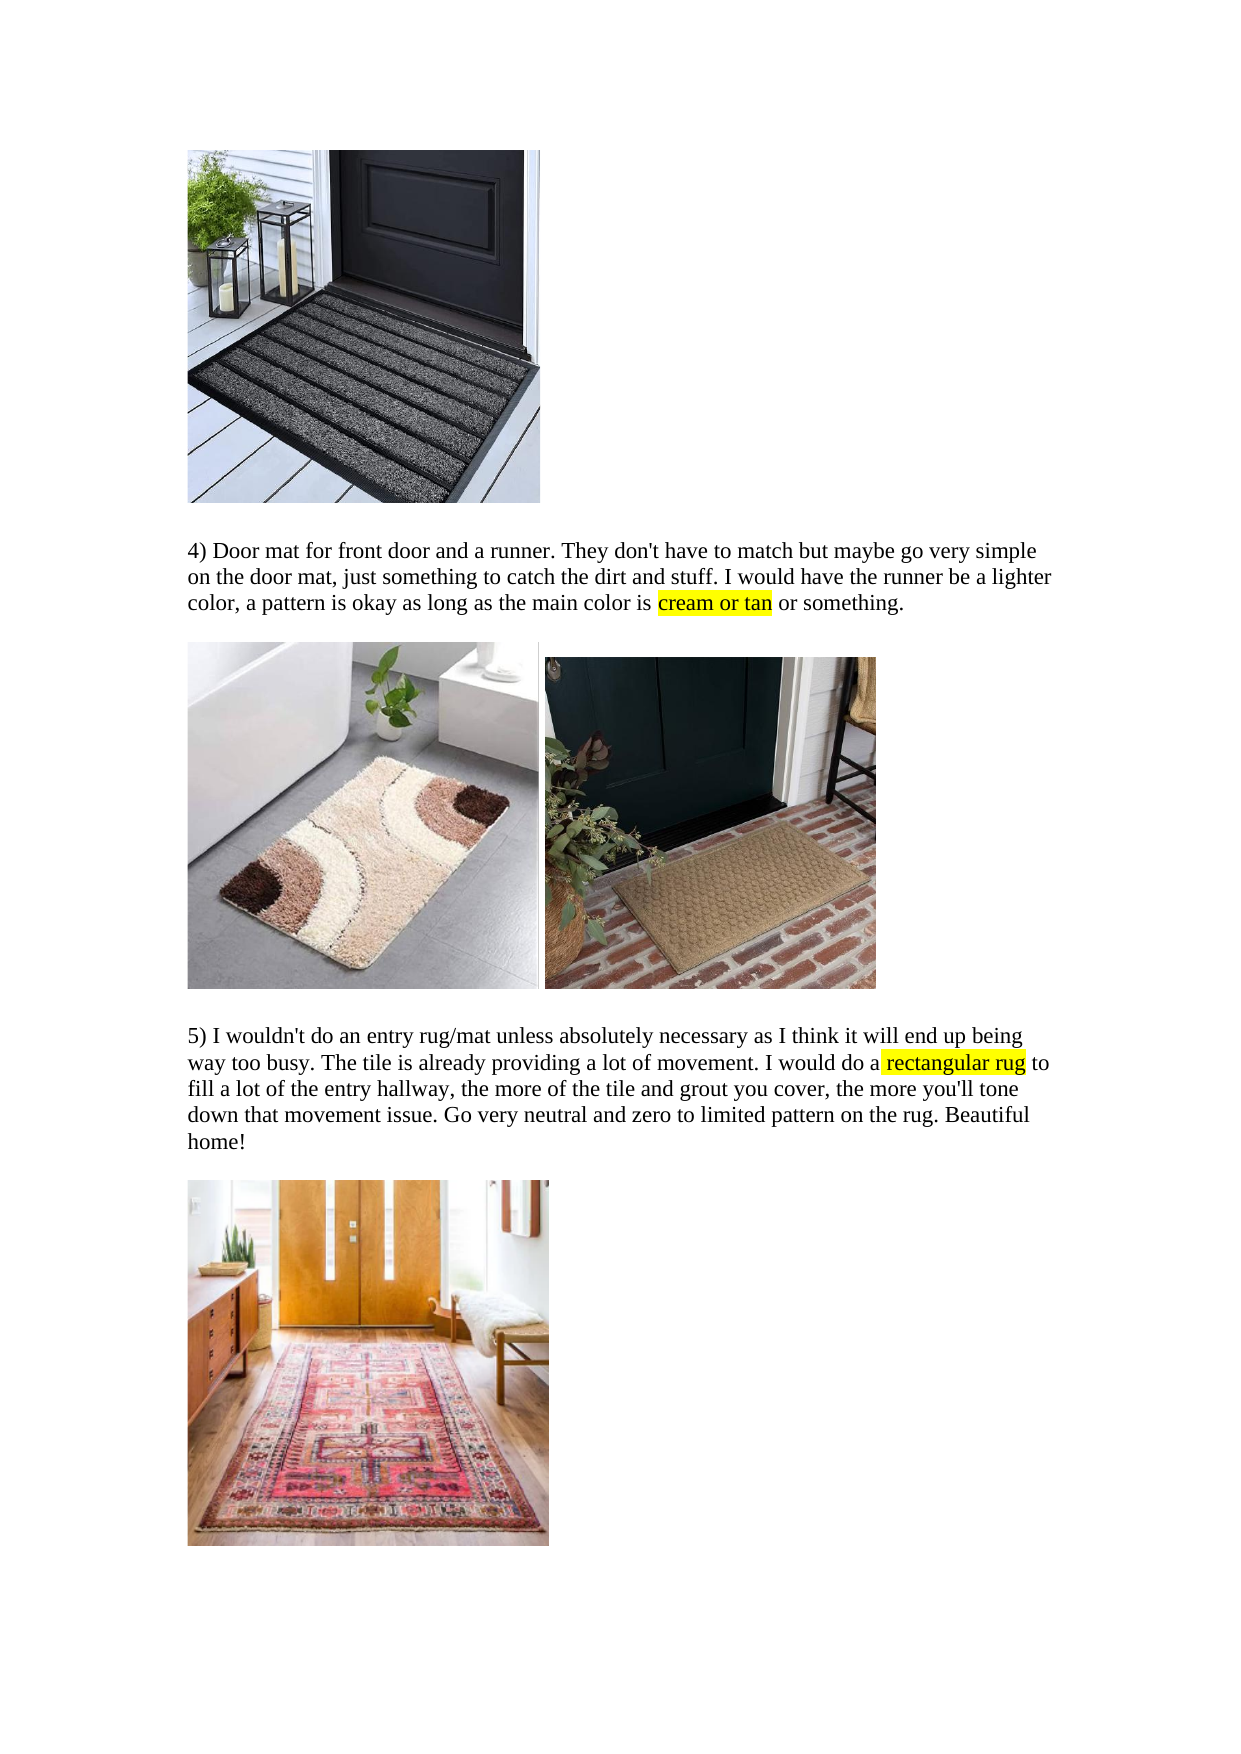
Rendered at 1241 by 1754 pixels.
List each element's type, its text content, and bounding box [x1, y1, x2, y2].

list I wouldn't do an entry rug/mat unless absolutely necessary as I think it will end up being way too busy. The tile is already providing a lot of movement. I would do a rectangular rug to fill a lot of the entry hallway, the more of the tile and grout you cover, the more you'll tone down that movement issue. Go very neutral and zero to limited pattern on the rug. Beautiful home! [187, 1022, 1053, 1154]
picture [187, 150, 541, 503]
list Door mat for front door and a runner. They don't have to match but maybe go very simple on the door mat, just something to catch the dirt and stuff. I would have the runner be a lighter color, a pattern is okay as long as the main color is cream or tan or something. [187, 537, 1053, 616]
picture [545, 657, 876, 989]
picture [187, 1180, 549, 1546]
picture [187, 642, 539, 989]
